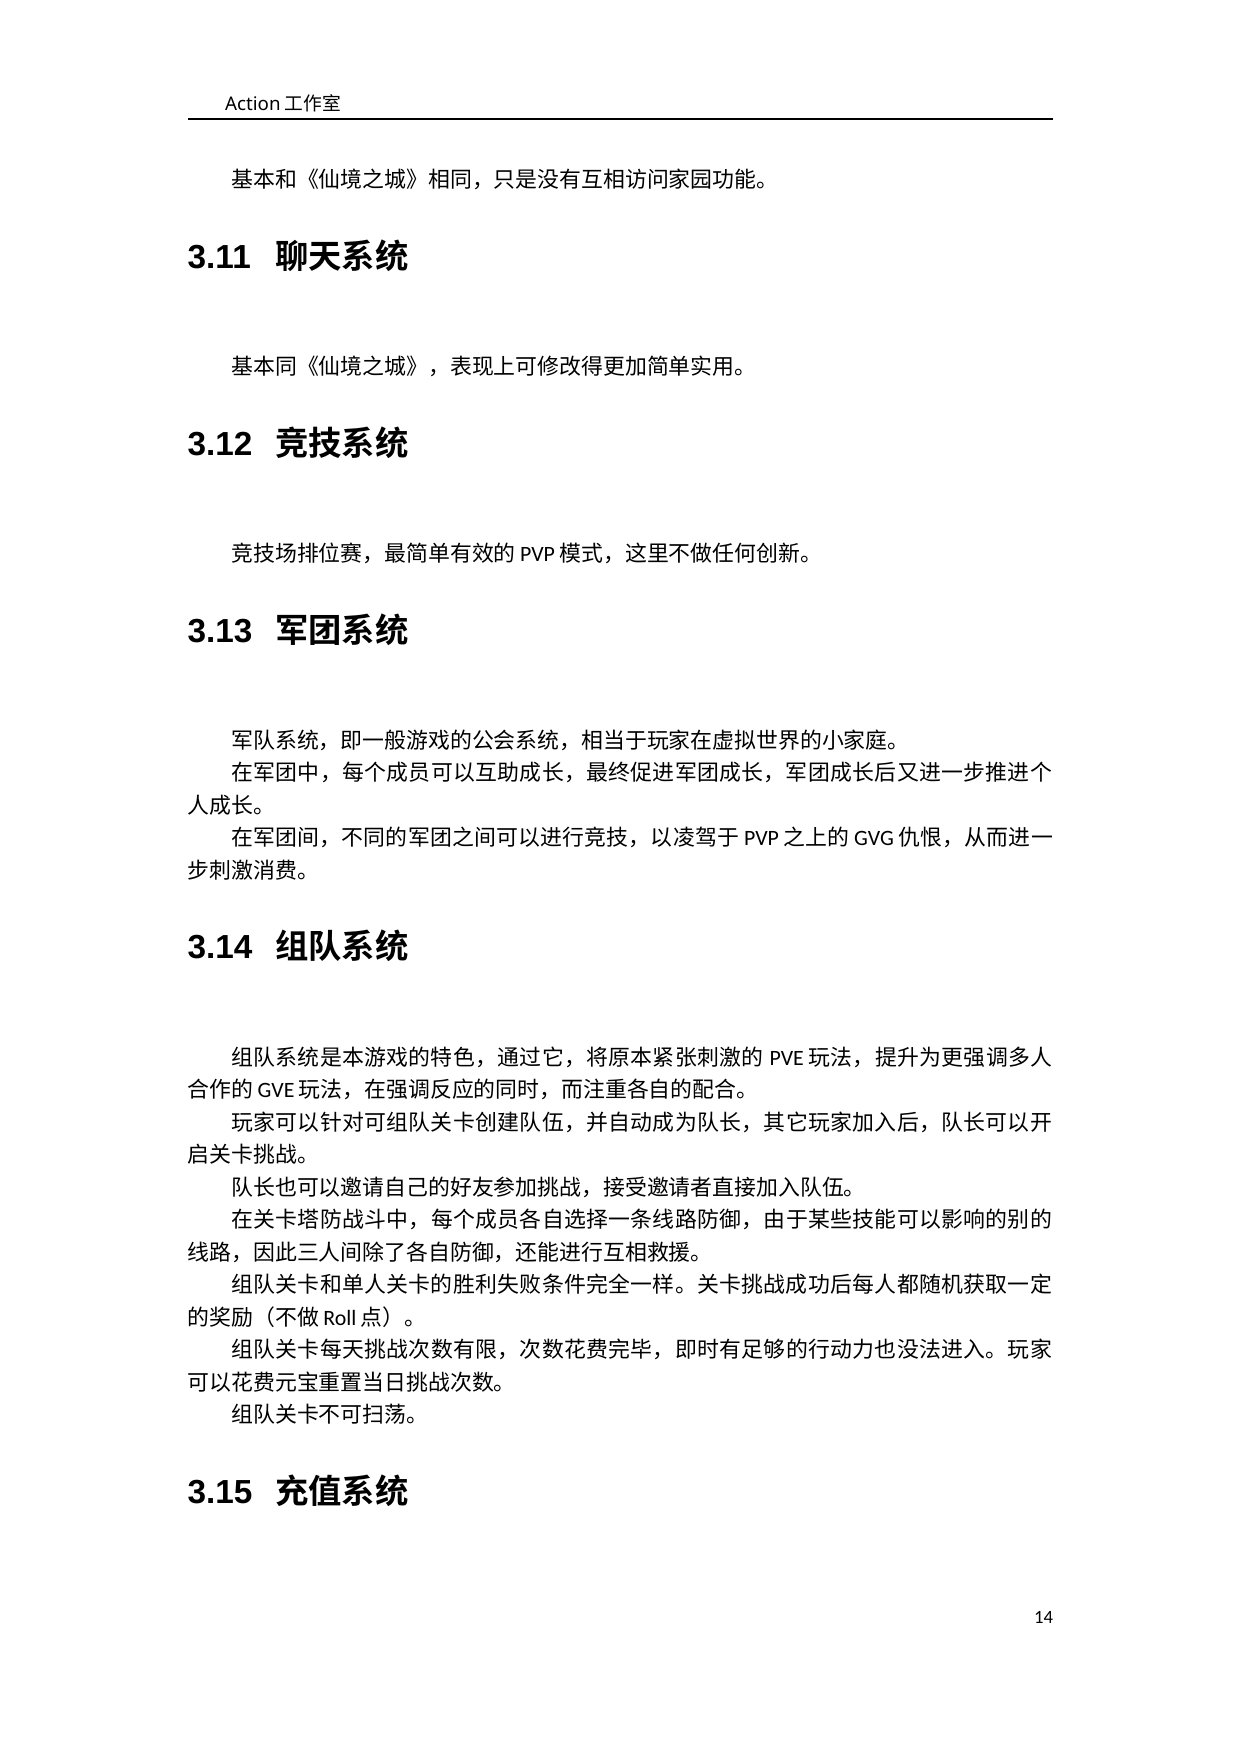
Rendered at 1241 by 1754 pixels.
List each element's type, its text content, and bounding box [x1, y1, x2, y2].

text 队长也可以邀请自己的好友参加挑战，接受邀请者直接加入队伍。 [187, 1169, 1053, 1202]
text 竞技场排位赛，最简单有效的PVP模式，这里不做任何创新。 [187, 536, 1053, 568]
subtitle 聊天系统 [187, 222, 1053, 287]
subtitle 充值系统 [187, 1456, 1053, 1521]
text 组队关卡和单人关卡的胜利失败条件完全一样。关卡挑战成功后每人都随机获取一定的奖励（不做Roll点）。 [187, 1267, 1053, 1332]
text 组队关卡不可扫荡。 [187, 1397, 1053, 1429]
text 组队关卡每天挑战次数有限，次数花费完毕，即时有足够的行动力也没法进入。玩家可以花费元宝重置当日挑战次数。 [187, 1332, 1053, 1397]
text 军队系统，即一般游戏的公会系统，相当于玩家在虚拟世界的小家庭。 [187, 722, 1053, 755]
text 在军团间，不同的军团之间可以进行竞技，以凌驾于PVP之上的GVG仇恨，从而进一步刺激消费。 [187, 820, 1053, 885]
subtitle 军团系统 [187, 595, 1053, 660]
text 基本和《仙境之城》相同，只是没有互相访问家园功能。 [187, 162, 1053, 194]
subtitle 组队系统 [187, 912, 1053, 977]
text 在军团中，每个成员可以互助成长，最终促进军团成长，军团成长后又进一步推进个人成长。 [187, 755, 1053, 820]
text 玩家可以针对可组队关卡创建队伍，并自动成为队长，其它玩家加入后，队长可以开启关卡挑战。 [187, 1104, 1053, 1169]
subtitle 竞技系统 [187, 408, 1053, 473]
text 在关卡塔防战斗中，每个成员各自选择一条线路防御，由于某些技能可以影响的别的线路，因此三人间除了各自防御，还能进行互相救援。 [187, 1202, 1053, 1267]
text 组队系统是本游戏的特色，通过它，将原本紧张刺激的PVE玩法，提升为更强调多人合作的GVE玩法，在强调反应的同时，而注重各自的配合。 [187, 1039, 1053, 1104]
text 基本同《仙境之城》，表现上可修改得更加简单实用。 [187, 349, 1053, 381]
